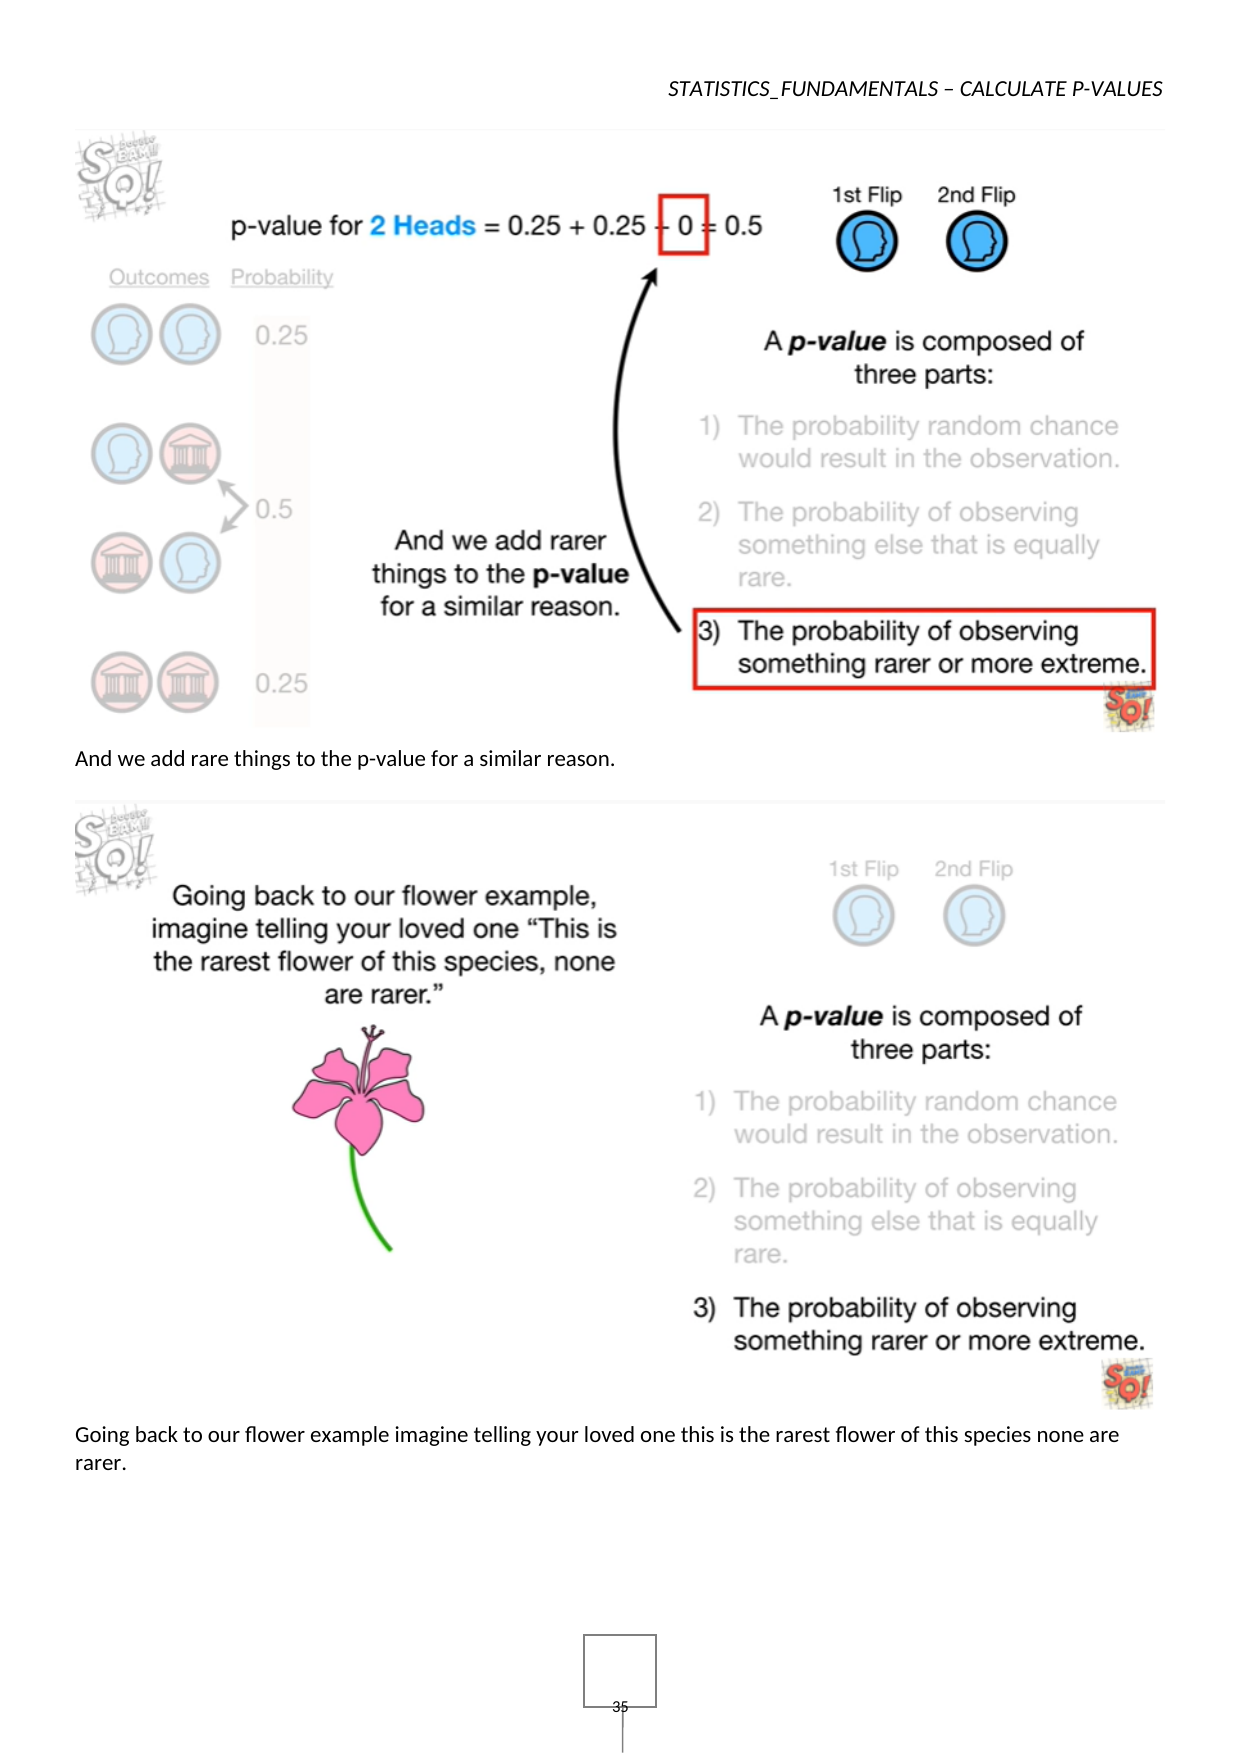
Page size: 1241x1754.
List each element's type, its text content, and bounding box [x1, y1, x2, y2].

text Going back to our flower example imagine telling your loved one this is the rarest flower of this species none are rarer. [75, 1420, 1165, 1476]
picture [75, 800, 1166, 1420]
picture [75, 129, 1166, 745]
text And we add rare things to the p-value for a similar reason. [75, 745, 1165, 773]
